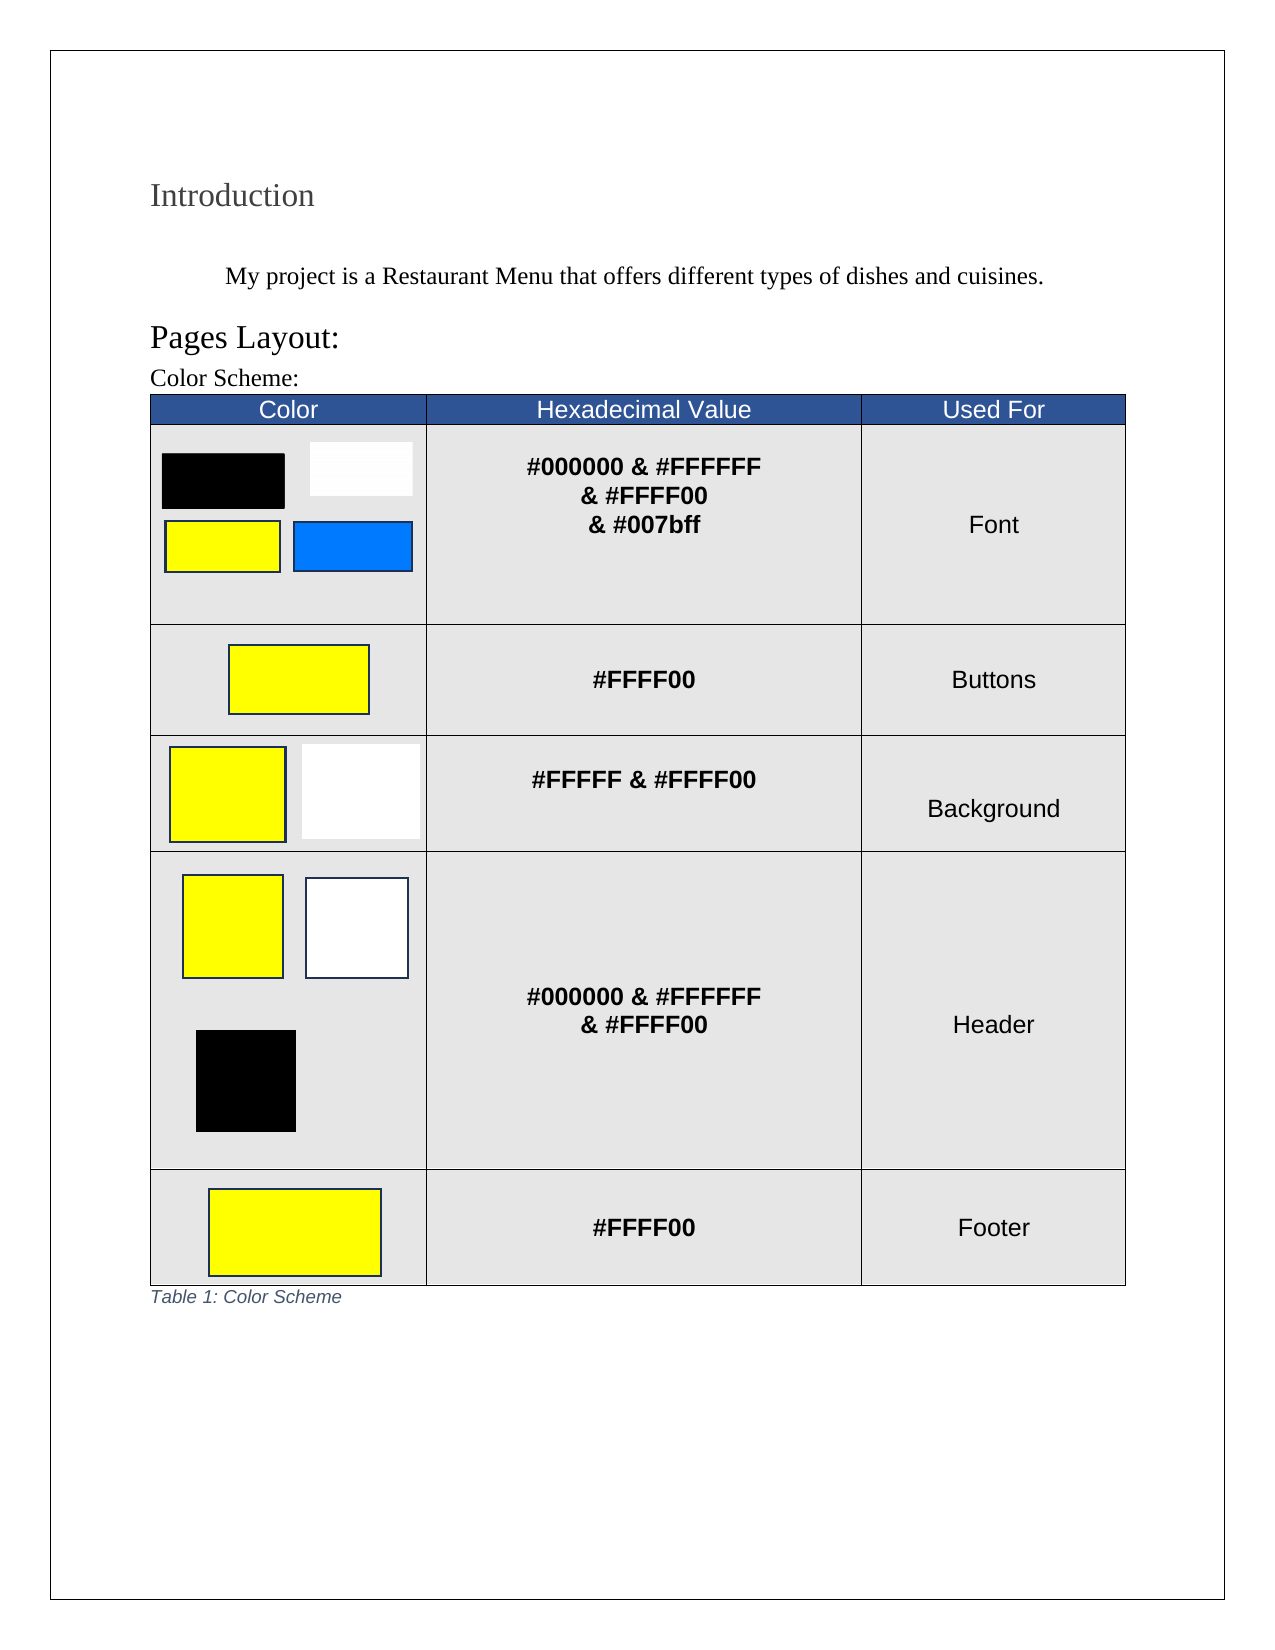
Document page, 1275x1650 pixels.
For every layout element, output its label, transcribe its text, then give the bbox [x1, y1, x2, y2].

subtitle Introduction [150, 175, 1125, 213]
table_header Hexadecimal Value [427, 395, 861, 424]
text My project is a Restaurant Menu that offers different types of dishes and cuisines. [150, 261, 1125, 290]
table_cell Buttons [862, 625, 1125, 735]
table_cell #FFFF00 [427, 625, 861, 735]
picture [310, 442, 413, 496]
table_cell Header [862, 852, 1125, 1168]
table_header Color [151, 395, 426, 424]
subtitle Color Scheme: [150, 363, 1125, 392]
table_cell [151, 425, 426, 624]
table_cell [151, 625, 426, 735]
table_cell [151, 852, 426, 1168]
table_cell [151, 1170, 426, 1284]
table_cell #000000 & #FFFFFF & #FFFF00 [427, 852, 861, 1168]
table_cell Footer [862, 1170, 1125, 1284]
subtitle Pages Layout: [150, 317, 1125, 356]
table_cell #000000 & #FFFFFF & #FFFF00 & #007bff [427, 425, 861, 624]
picture [161, 453, 285, 509]
table_cell Font [862, 425, 1125, 624]
table_cell #FFFF00 [427, 1170, 861, 1284]
table_header Used For [862, 395, 1125, 424]
picture [302, 744, 421, 838]
table_cell #FFFFF & #FFFF00 [427, 736, 861, 851]
text Table 1: Color Scheme [150, 1286, 1125, 1307]
table_cell [151, 736, 426, 851]
table_cell Background [862, 736, 1125, 851]
